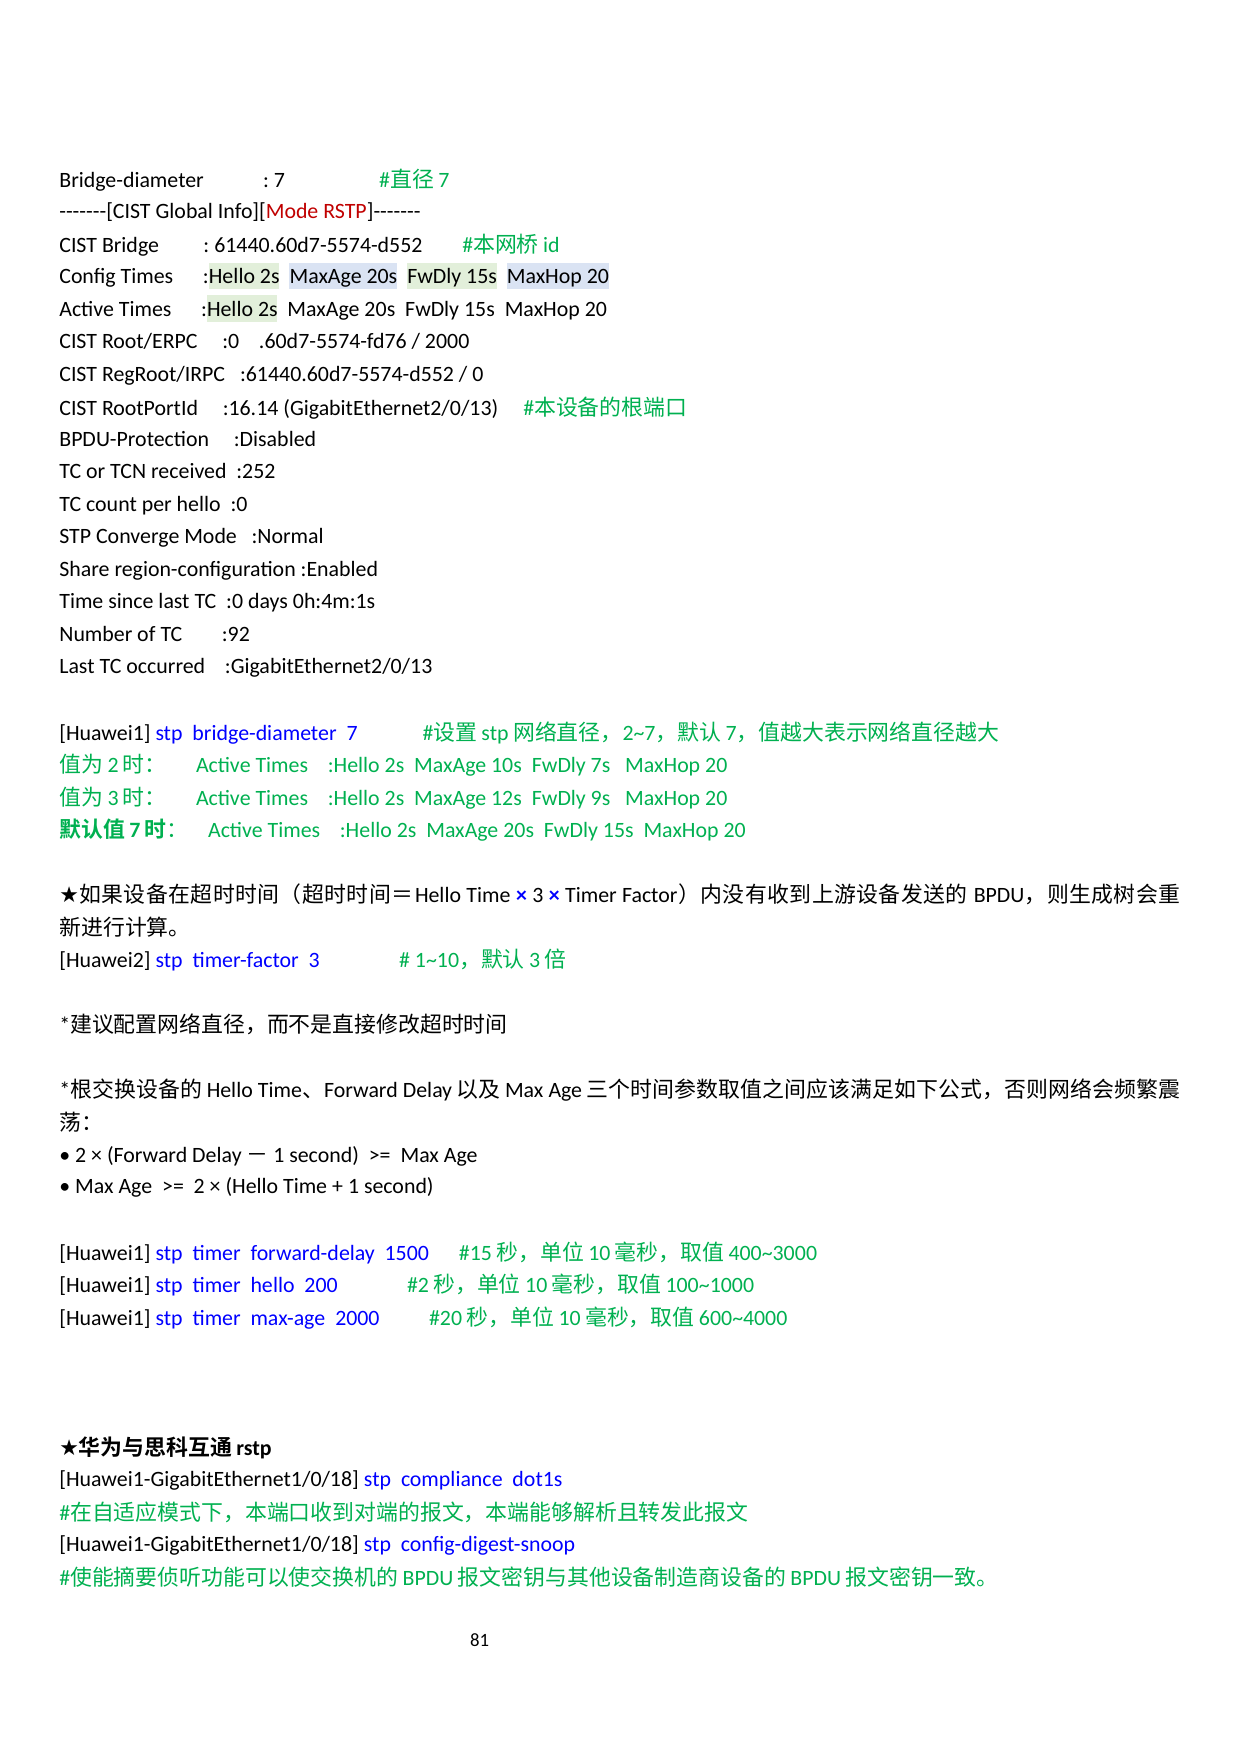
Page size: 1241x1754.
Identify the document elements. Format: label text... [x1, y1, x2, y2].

text [Huawei1] stp bridge-diameter 7 #设置stp网络直径，2~7，默认7，值越大表示网络直径越大 [59, 714, 1181, 747]
text CIST Root/ERPC :0 .60d7-5574-fd76 / 2000 [59, 324, 1181, 357]
text [Huawei1-GigabitEthernet1/0/18] stp config-digest-snoop [59, 1527, 1181, 1559]
text • Max Age >= 2 × (Hello Time + 1 second) [59, 1169, 1181, 1202]
text CIST RegRoot/IRPC :61440.60d7-5574-d552 / 0 [59, 357, 1181, 389]
text Bridge-diameter : 7 #直径7 [59, 162, 1181, 194]
text 默认值7时： Active Times :Hello 2s MaxAge 20s FwDly 15s MaxHop 20 [59, 812, 1181, 844]
text #在自适应模式下，本端口收到对端的报文，本端能够解析且转发此报文 [59, 1494, 1181, 1527]
text TC count per hello :0 [59, 487, 1181, 519]
text [Huawei1] stp timer hello 200 #2秒，单位10毫秒，取值100~1000 [59, 1267, 1181, 1299]
text CIST Bridge : 61440.60d7-5574-d552 #本网桥id [59, 227, 1181, 259]
text ★华为与思科互通rstp [59, 1429, 1181, 1462]
text [Huawei1-GigabitEthernet1/0/18] stp compliance dot1s [59, 1462, 1181, 1494]
text Share region-configuration :Enabled [59, 552, 1181, 584]
text 值为3时： Active Times :Hello 2s MaxAge 12s FwDly 9s MaxHop 20 [59, 779, 1181, 812]
text [Huawei2] stp timer-factor 3 # 1~10，默认3倍 [59, 942, 1181, 974]
text [Huawei1] stp timer max-age 2000 #20秒，单位10毫秒，取值600~4000 [59, 1299, 1181, 1332]
text Active Times :Hello 2s MaxAge 20s FwDly 15s MaxHop 20 [59, 292, 1181, 324]
text Number of TC :92 [59, 617, 1181, 649]
text ★如果设备在超时时间（超时时间＝Hello Time × 3 × Timer Factor）内没有收到上游设备发送的BPDU，则生成树会重新进行计算。 [59, 877, 1181, 942]
text Last TC occurred :GigabitEthernet2/0/13 [59, 649, 1181, 682]
text STP Converge Mode :Normal [59, 519, 1181, 552]
text BPDU-Protection :Disabled [59, 422, 1181, 454]
text Config Times :Hello 2s MaxAge 20s FwDly 15s MaxHop 20 [59, 259, 1181, 292]
text *根交换设备的Hello Time、Forward Delay以及Max Age三个时间参数取值之间应该满足如下公式，否则网络会频繁震荡： [59, 1072, 1181, 1137]
text [Huawei1] stp timer forward-delay 1500 #15秒，单位10毫秒，取值400~3000 [59, 1234, 1181, 1267]
text -------[CIST Global Info][Mode RSTP]------- [59, 194, 1181, 227]
text TC or TCN received :252 [59, 454, 1181, 487]
text Time since last TC :0 days 0h:4m:1s [59, 584, 1181, 617]
text #使能摘要侦听功能可以使交换机的BPDU报文密钥与其他设备制造商设备的BPDU报文密钥一致。 [59, 1559, 1181, 1592]
text *建议配置网络直径，而不是直接修改超时时间 [59, 1007, 1181, 1039]
text 值为2时： Active Times :Hello 2s MaxAge 10s FwDly 7s MaxHop 20 [59, 747, 1181, 779]
text • 2 × (Forward Delay － 1 second) >= Max Age [59, 1137, 1181, 1169]
text CIST RootPortId :16.14 (GigabitEthernet2/0/13) #本设备的根端口 [59, 389, 1181, 422]
